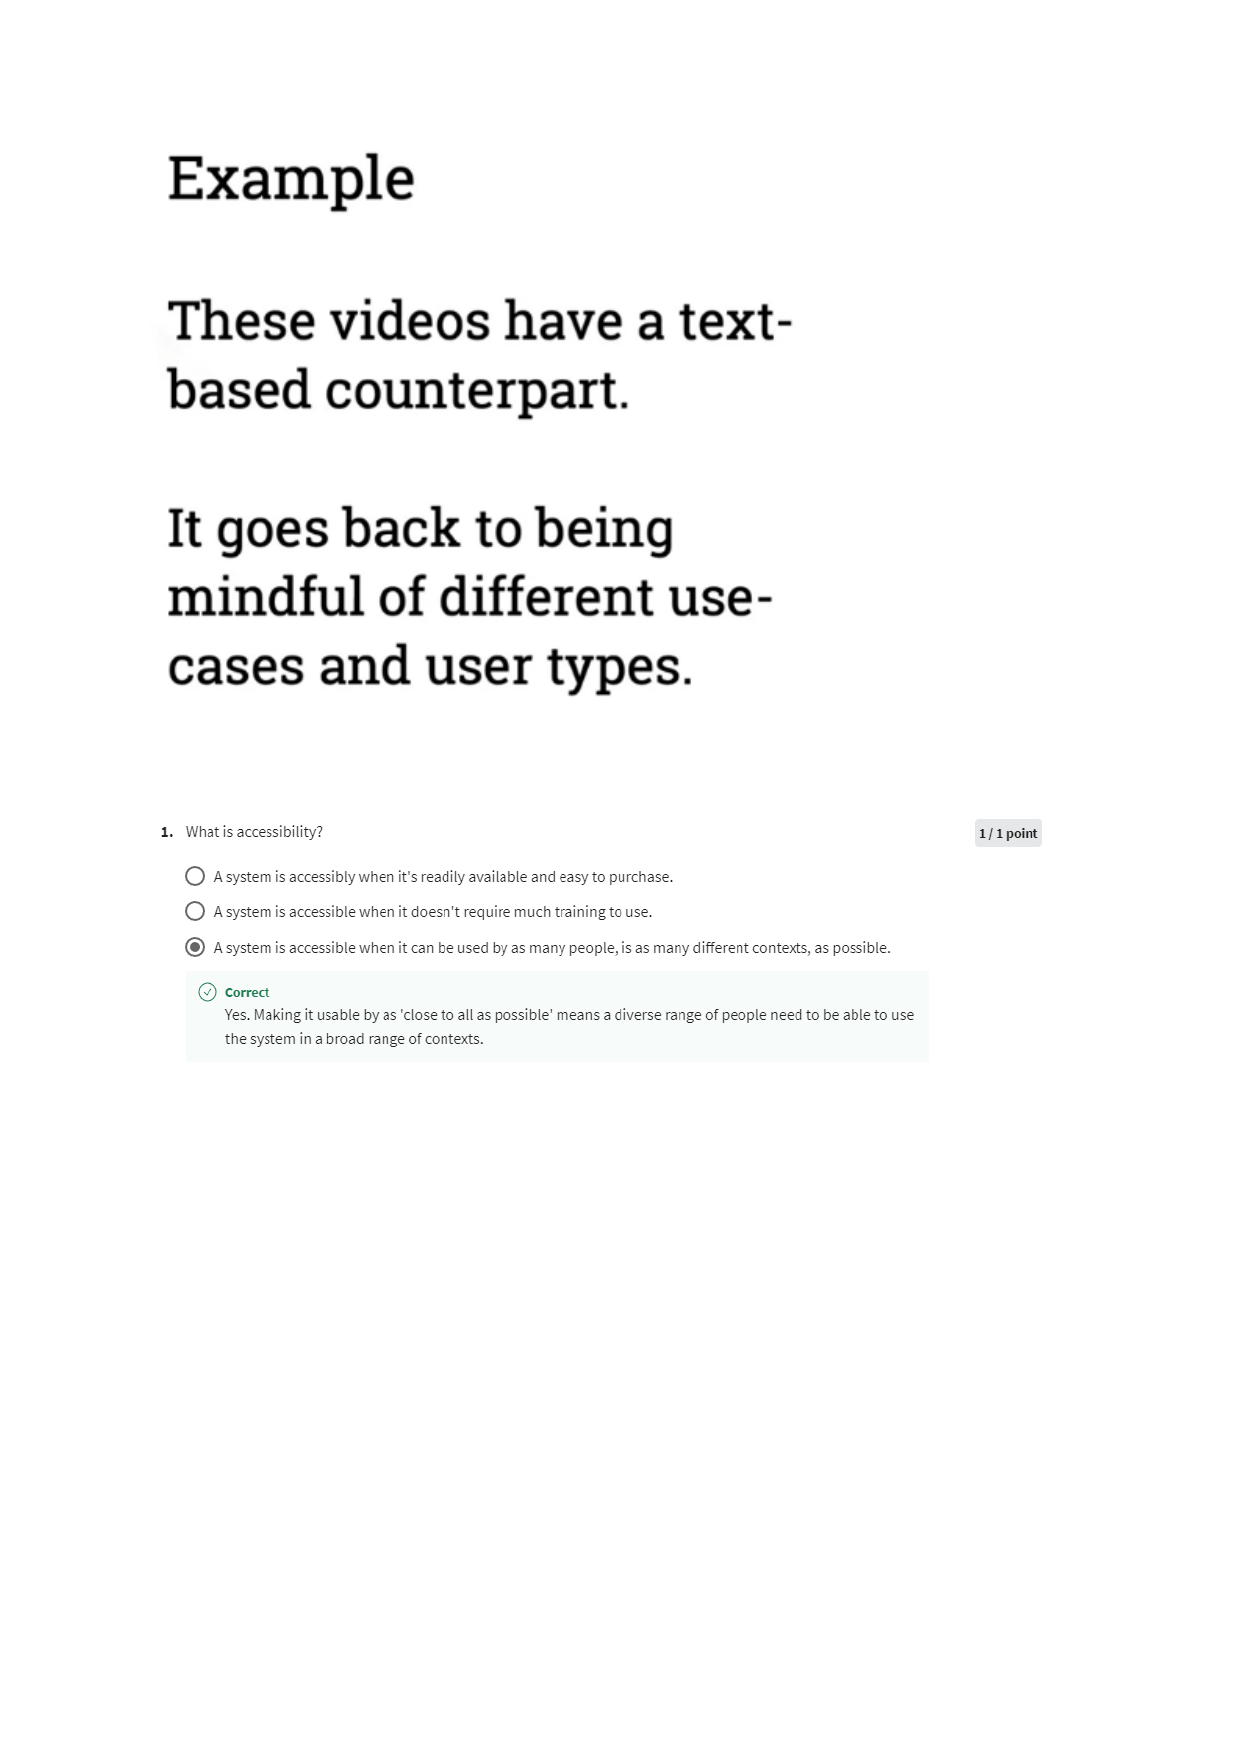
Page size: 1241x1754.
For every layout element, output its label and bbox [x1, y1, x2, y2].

picture [150, 815, 1091, 1063]
picture [150, 150, 849, 751]
